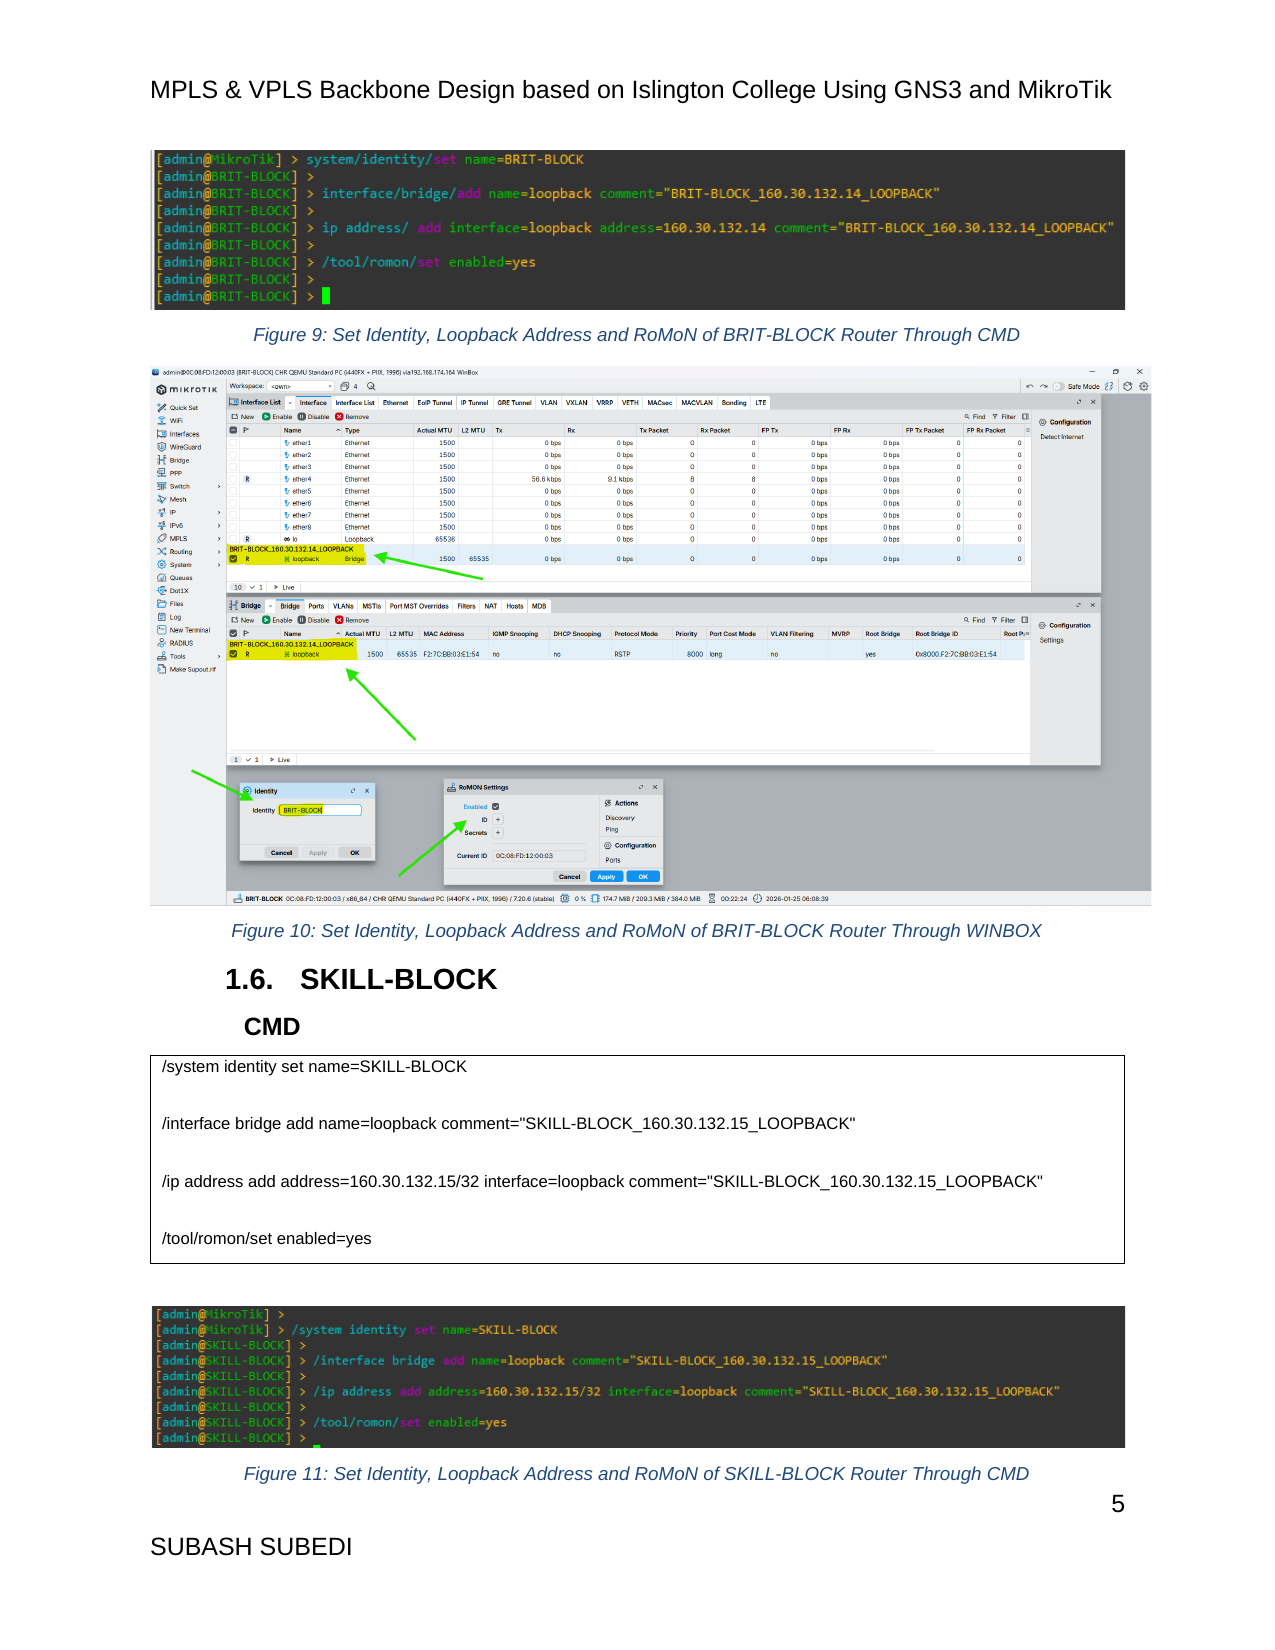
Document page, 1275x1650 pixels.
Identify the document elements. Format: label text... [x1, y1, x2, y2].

picture [150, 150, 1125, 310]
table_header /system identity set name=SKILL-BLOCK /interface bridge add name=loopback comment="SKILL-BLOCK_160.30.132.15_LOOPBACK" /ip address add address=160.30.132.15/32 interface=loopback comment="SKILL-BLOCK_160.30.132.15_LOOPBACK" /tool/romon/set enabled=yes [151, 1056, 1124, 1262]
text Figure 9: Set Identity, Loopback Address and RoMoN of BRIT-BLOCK Router Through CMD [150, 324, 1125, 345]
text Figure 10: Set Identity, Loopback Address and RoMoN of BRIT-BLOCK Router Through WINBOX [150, 919, 1125, 941]
picture [150, 1306, 1125, 1448]
picture [150, 366, 1152, 906]
text Figure 11: Set Identity, Loopback Address and RoMoN of SKILL-BLOCK Router Through CMD [150, 1462, 1125, 1484]
text CMD [244, 1012, 1125, 1041]
subtitle SKILL-BLOCK [225, 962, 1125, 996]
